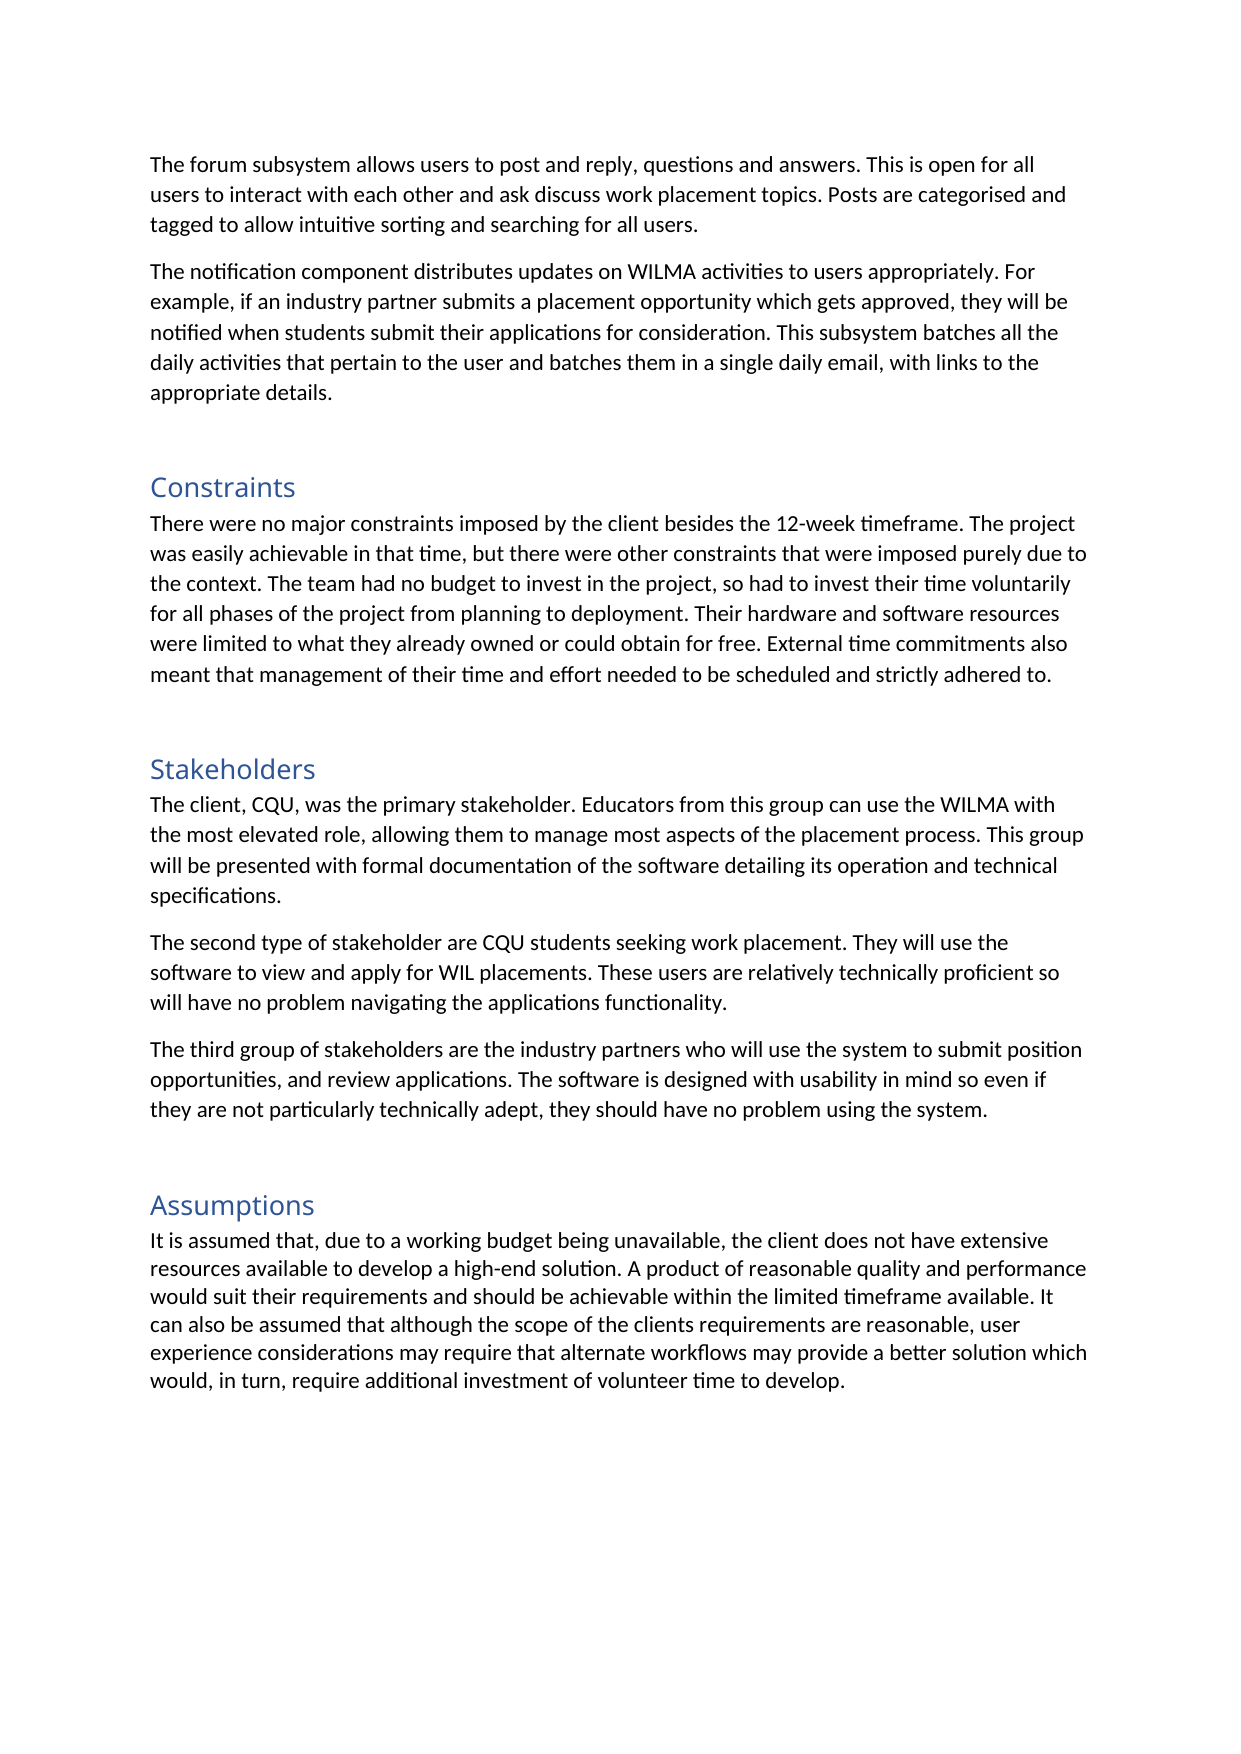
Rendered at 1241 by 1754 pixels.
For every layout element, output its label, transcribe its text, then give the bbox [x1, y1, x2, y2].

text There were no major constraints imposed by the client besides the 12-week timeframe. The project was easily achievable in that time, but there were other constraints that were imposed purely due to the context. The team had no budget to invest in the project, so had to invest their time voluntarily for all phases of the project from planning to deployment. Their hardware and software resources were limited to what they already owned or could obtain for free. External time commitments also meant that management of their time and effort needed to be scheduled and strictly adhered to. [150, 509, 1090, 688]
subtitle Stakeholders [150, 751, 1090, 787]
subtitle Assumptions [150, 1186, 1090, 1223]
text The forum subsystem allows users to post and reply, questions and answers. This is open for all users to interact with each other and ask discuss work placement topics. Posts are categorised and tagged to allow intuitive sorting and searching for all users. [150, 150, 1090, 238]
text The third group of stakeholders are the industry partners who will use the system to submit position opportunities, and review applications. The software is designed with usability in mind so even if they are not particularly technically adept, they should have no problem using the system. [150, 1035, 1090, 1124]
text The notification component distributes updates on WILMA activities to users appropriately. For example, if an industry partner submits a placement opportunity which gets approved, they will be notified when students submit their applications for consideration. This subsystem batches all the daily activities that pertain to the user and batches them in a single daily email, with links to the appropriate details. [150, 257, 1090, 406]
subtitle Constraints [150, 469, 1090, 506]
text The second type of stakeholder are CQU students seeking work placement. They will use the software to view and apply for WIL placements. These users are relatively technically proficient so will have no problem navigating the applications functionality. [150, 928, 1090, 1016]
text The client, CQU, was the primary stakeholder. Educators from this group can use the WILMA with the most elevated role, allowing them to manage most aspects of the placement process. This group will be presented with formal documentation of the software detailing its operation and technical specifications. [150, 790, 1090, 909]
text It is assumed that, due to a working budget being unavailable, the client does not have extensive resources available to develop a high-end solution. A product of reasonable quality and performance would suit their requirements and should be achievable within the limited timeframe available. It can also be assumed that although the scope of the clients requirements are reasonable, user experience considerations may require that alternate workflows may provide a better solution which would, in turn, require additional investment of volunteer time to develop. [150, 1226, 1090, 1394]
